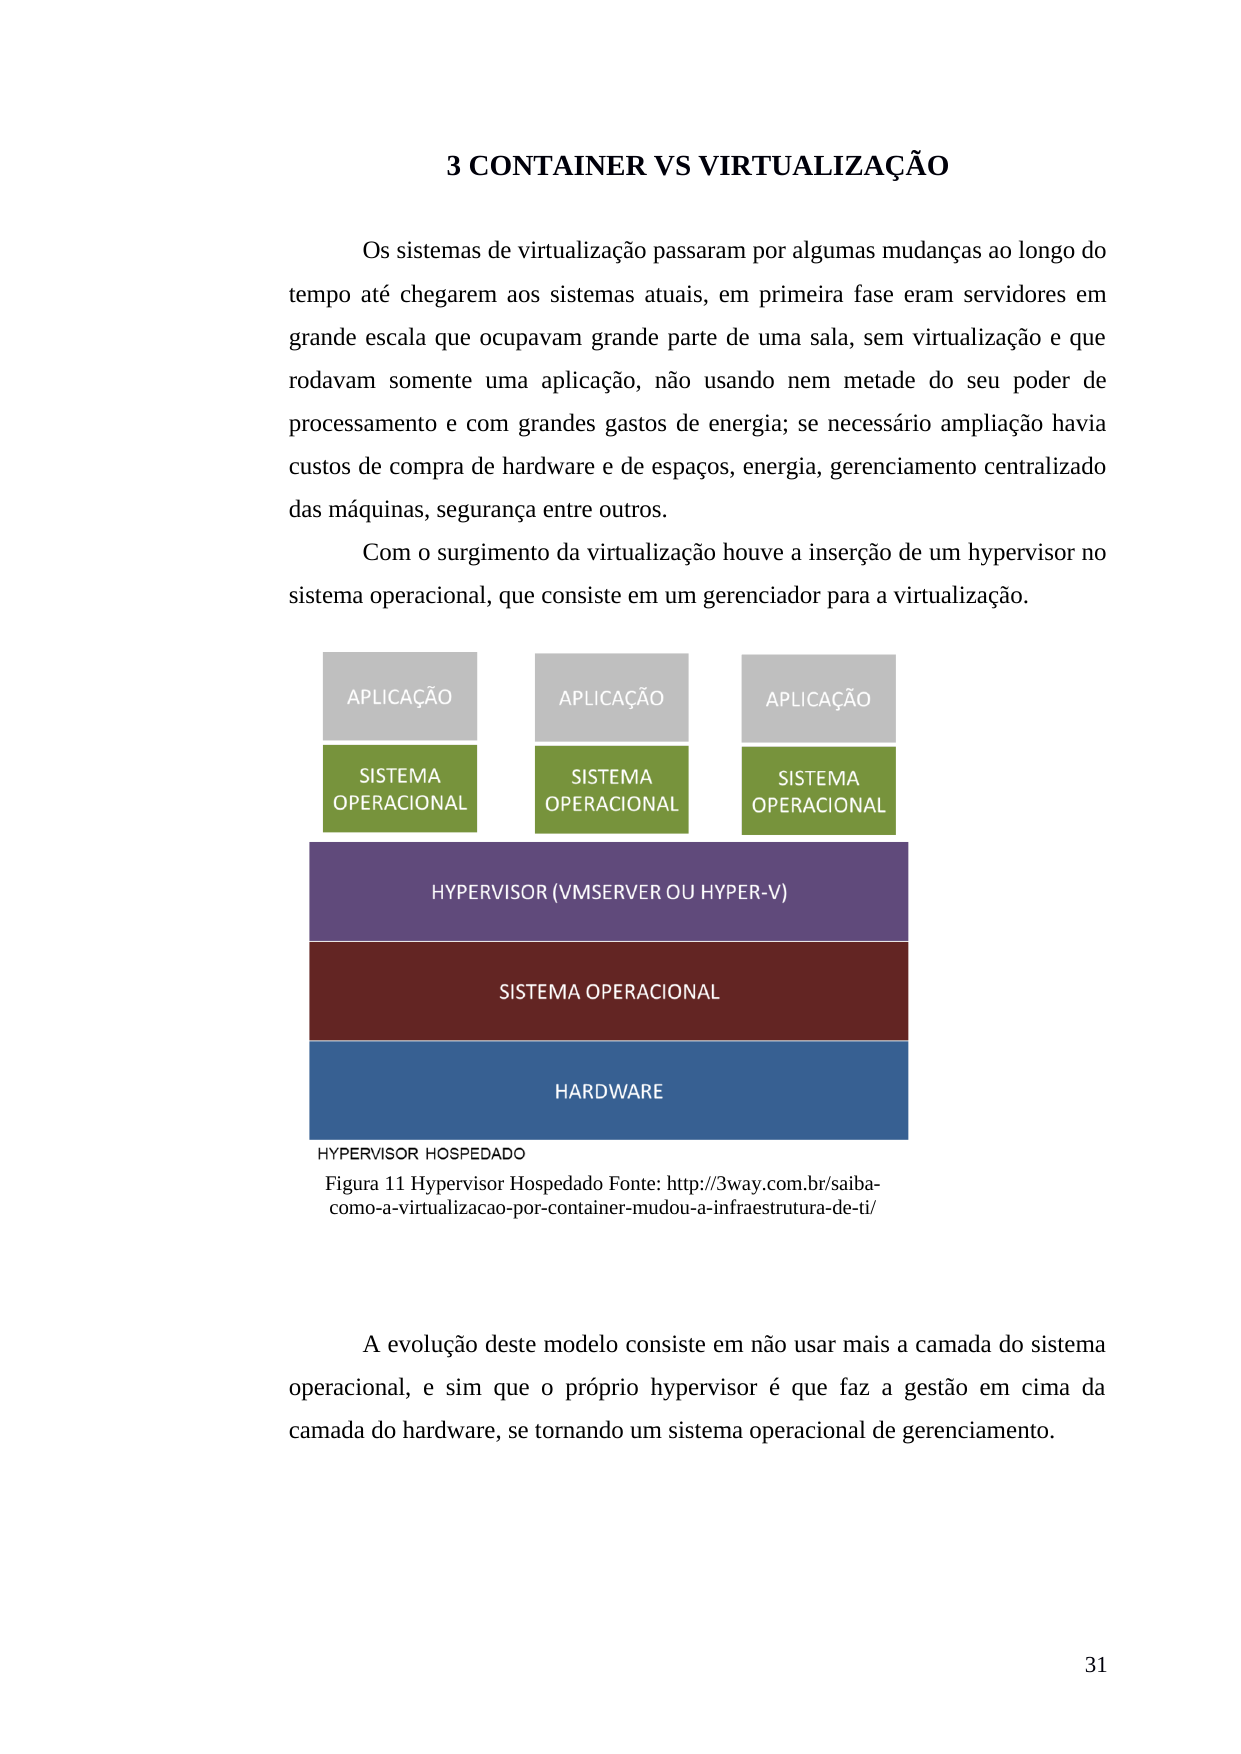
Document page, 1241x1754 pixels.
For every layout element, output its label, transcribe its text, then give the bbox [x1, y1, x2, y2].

text 3 CONTAINER VS VIRTUALIZAÇÃO [288, 148, 1107, 181]
text A evolução deste modelo consiste em não usar mais a camada do sistema operacional, e sim que o próprio hypervisor é que faz a gestão em cima da camada do hardware, se tornando um sistema operacional de gerenciamento. [288, 1329, 1107, 1444]
picture [308, 652, 909, 1172]
text Os sistemas de virtualização passaram por algumas mudanças ao longo do tempo até chegarem aos sistemas atuais, em primeira fase eram servidores em grande escala que ocupavam grande parte de uma sala, sem virtualização e que rodavam somente uma aplicação, não usando nem metade do seu poder de processamento e com grandes gastos de energia; se necessário ampliação havia custos de compra de hardware e de espaços, energia, gerenciamento centralizado das máquinas, segurança entre outros. [288, 236, 1107, 523]
text Com o surgimento da virtualização houve a inserção de um hypervisor no sistema operacional, que consiste em um gerenciador para a virtualização. [288, 537, 1107, 609]
